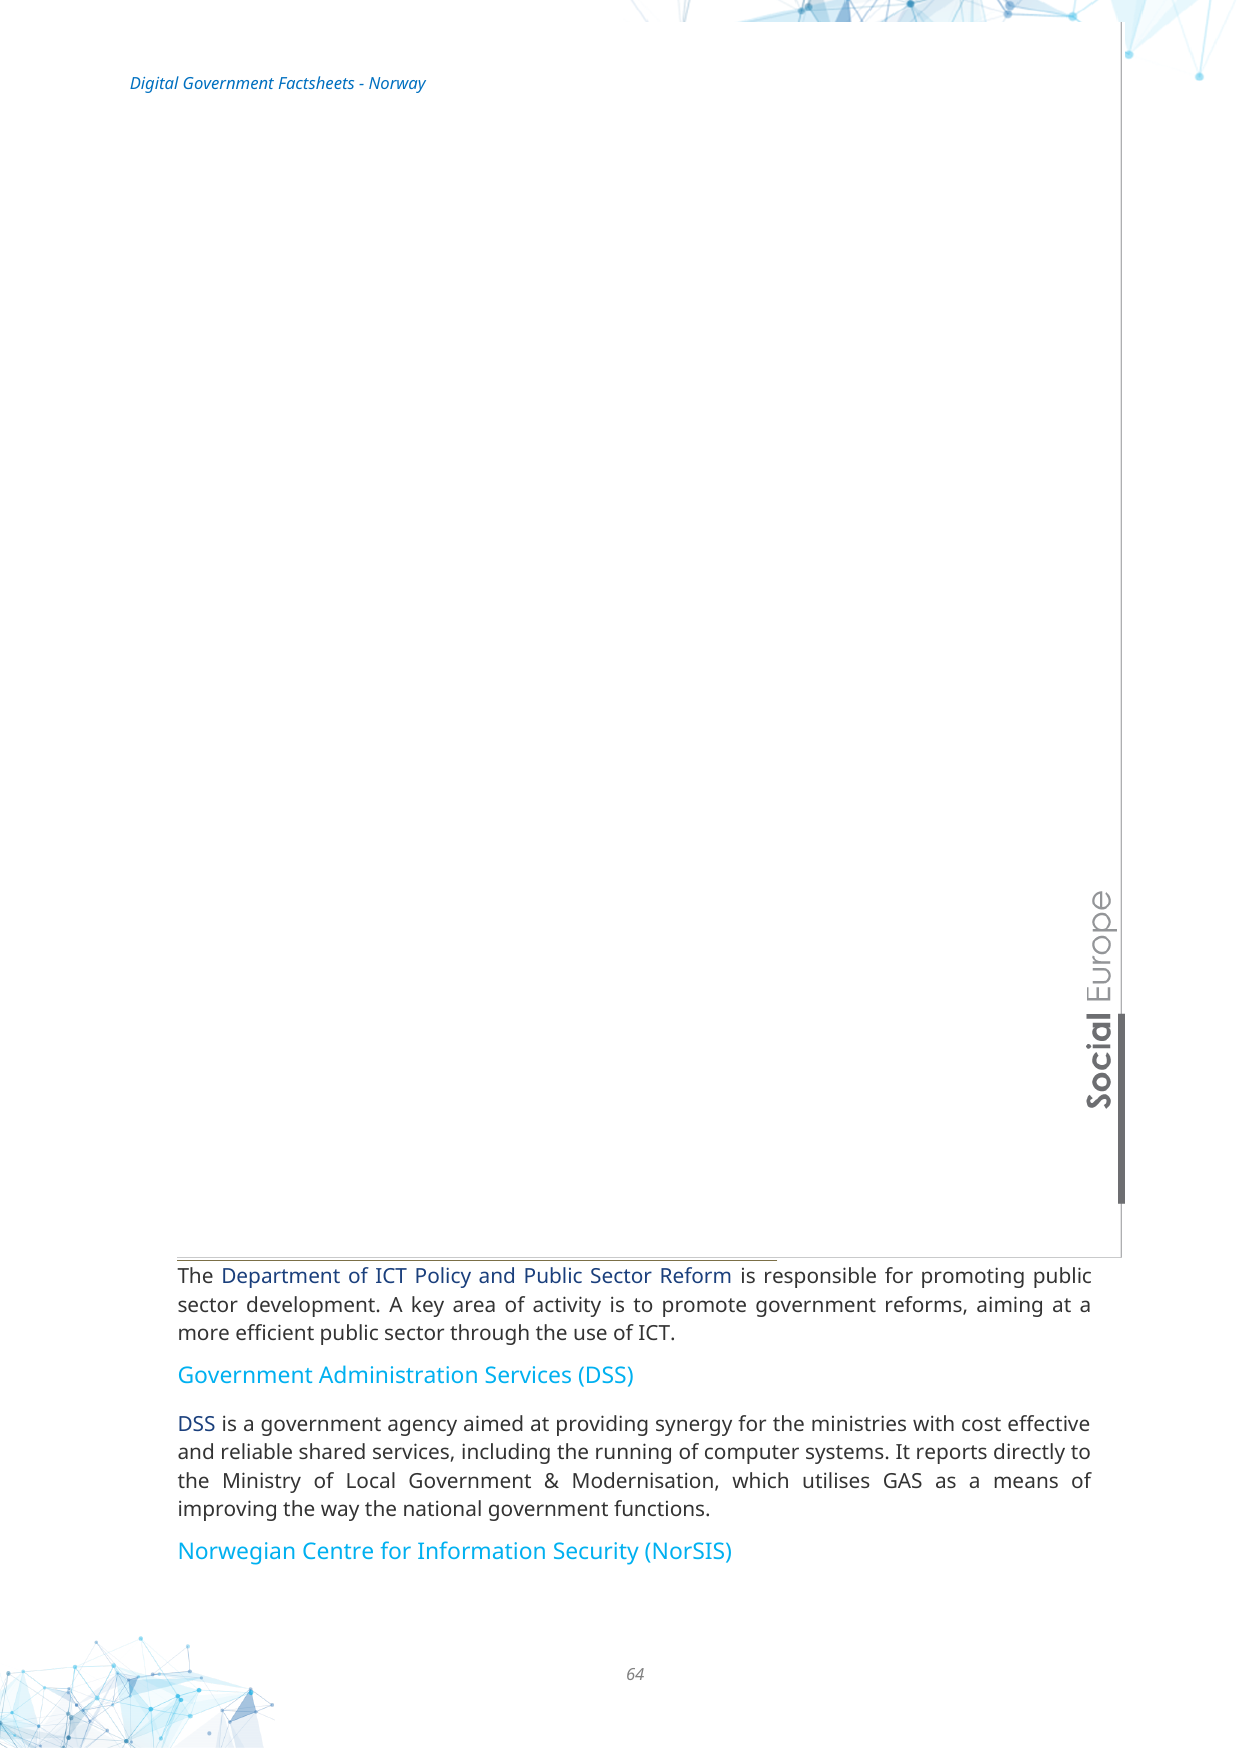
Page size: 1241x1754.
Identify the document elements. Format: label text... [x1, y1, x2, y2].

text DSS is a government agency aimed at providing synergy for the ministries with cost effective and reliable shared services, including the running of computer systems. It reports directly to the Ministry of Local Government & Modernisation, which utilises GAS as a means of improving the way the national government functions. [177, 1409, 1092, 1523]
subtitle Norwegian Centre for Information Security (NorSIS) [177, 1535, 1092, 1567]
picture [177, 22, 1125, 1258]
text The Department of ICT Policy and Public Sector Reform is responsible for promoting public sector development. A key area of activity is to promote government reforms, aiming at a more efficient public sector through the use of ICT. [177, 1261, 1092, 1347]
subtitle Government Administration Services (DSS) [177, 1359, 1092, 1390]
